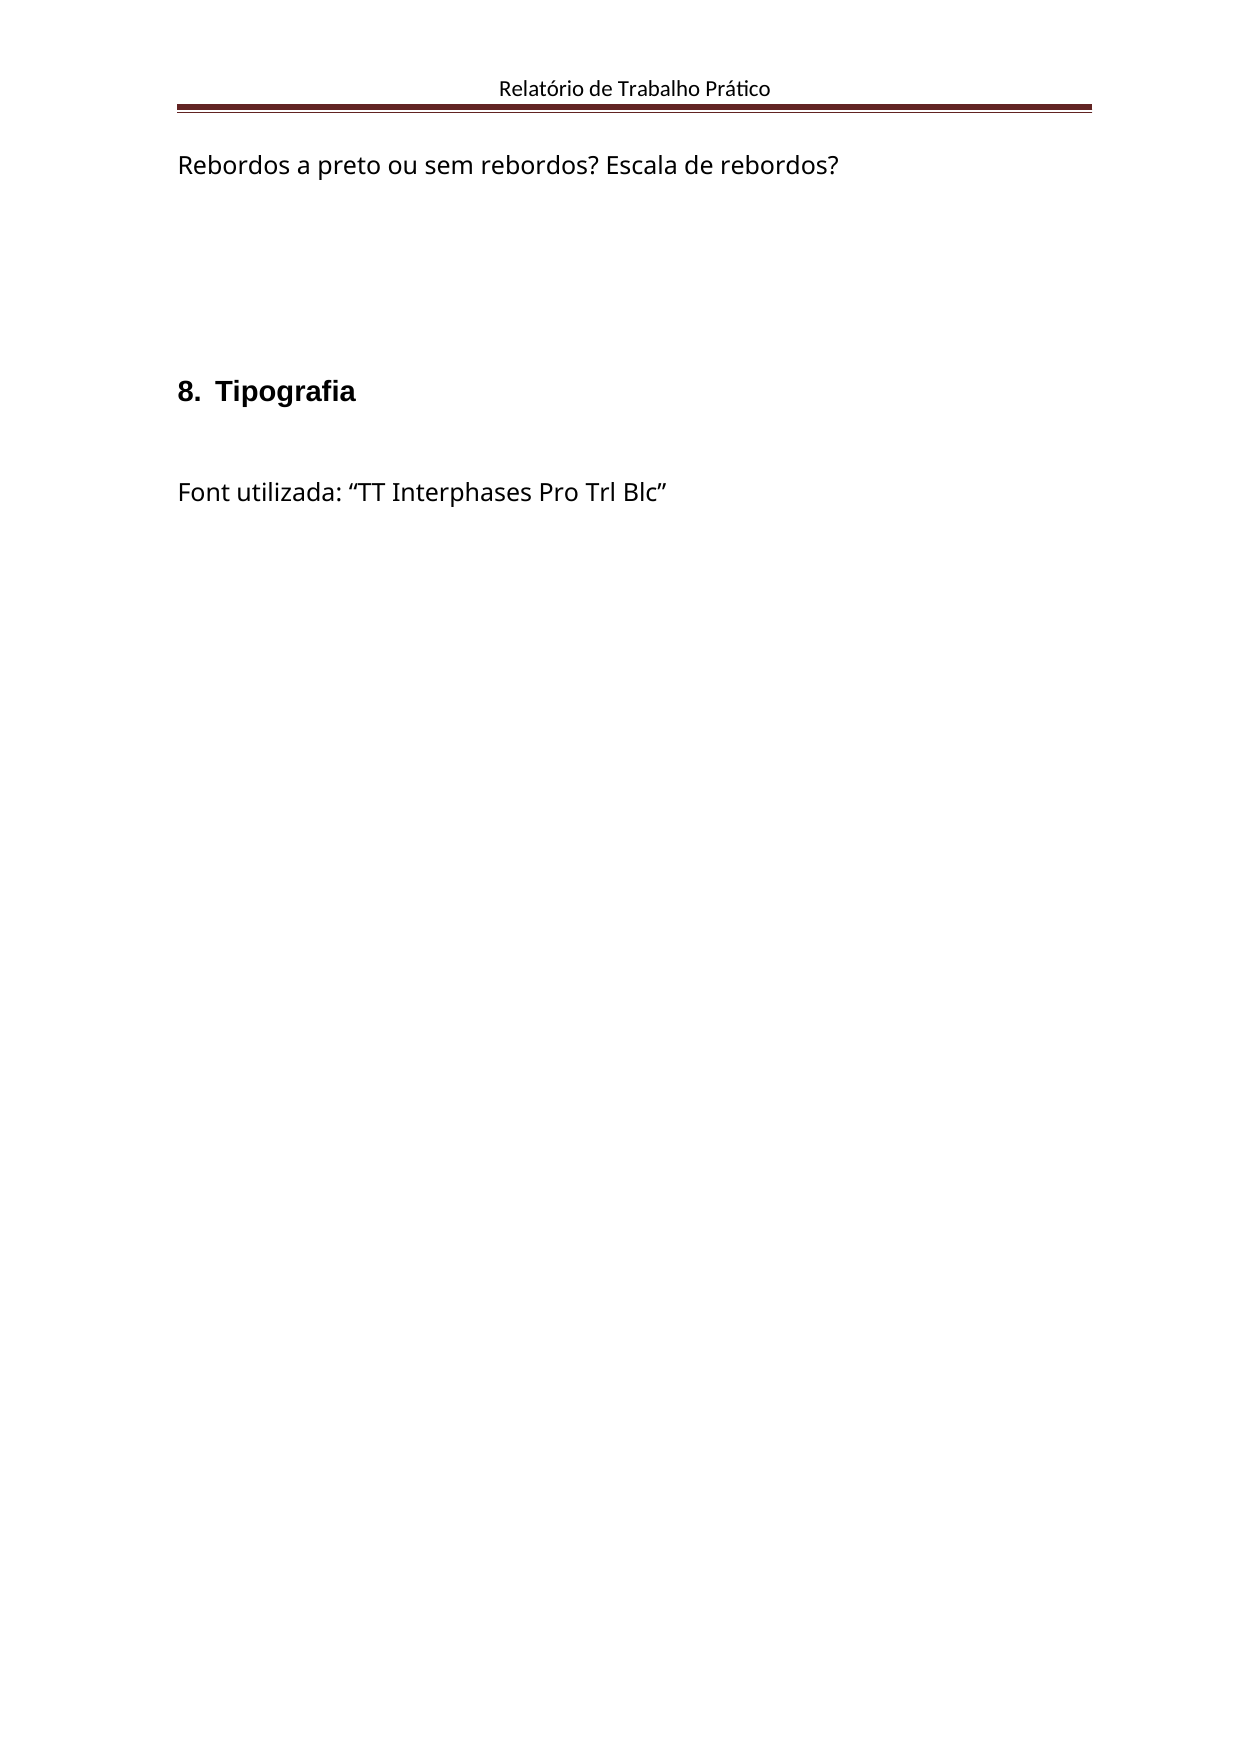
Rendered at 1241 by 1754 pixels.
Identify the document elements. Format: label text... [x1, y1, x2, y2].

subtitle Tipografia [177, 374, 1092, 408]
text Font utilizada: “TT Interphases Pro Trl Blc” [177, 475, 1092, 509]
text Rebordos a preto ou sem rebordos? Escala de rebordos? [177, 148, 1092, 182]
